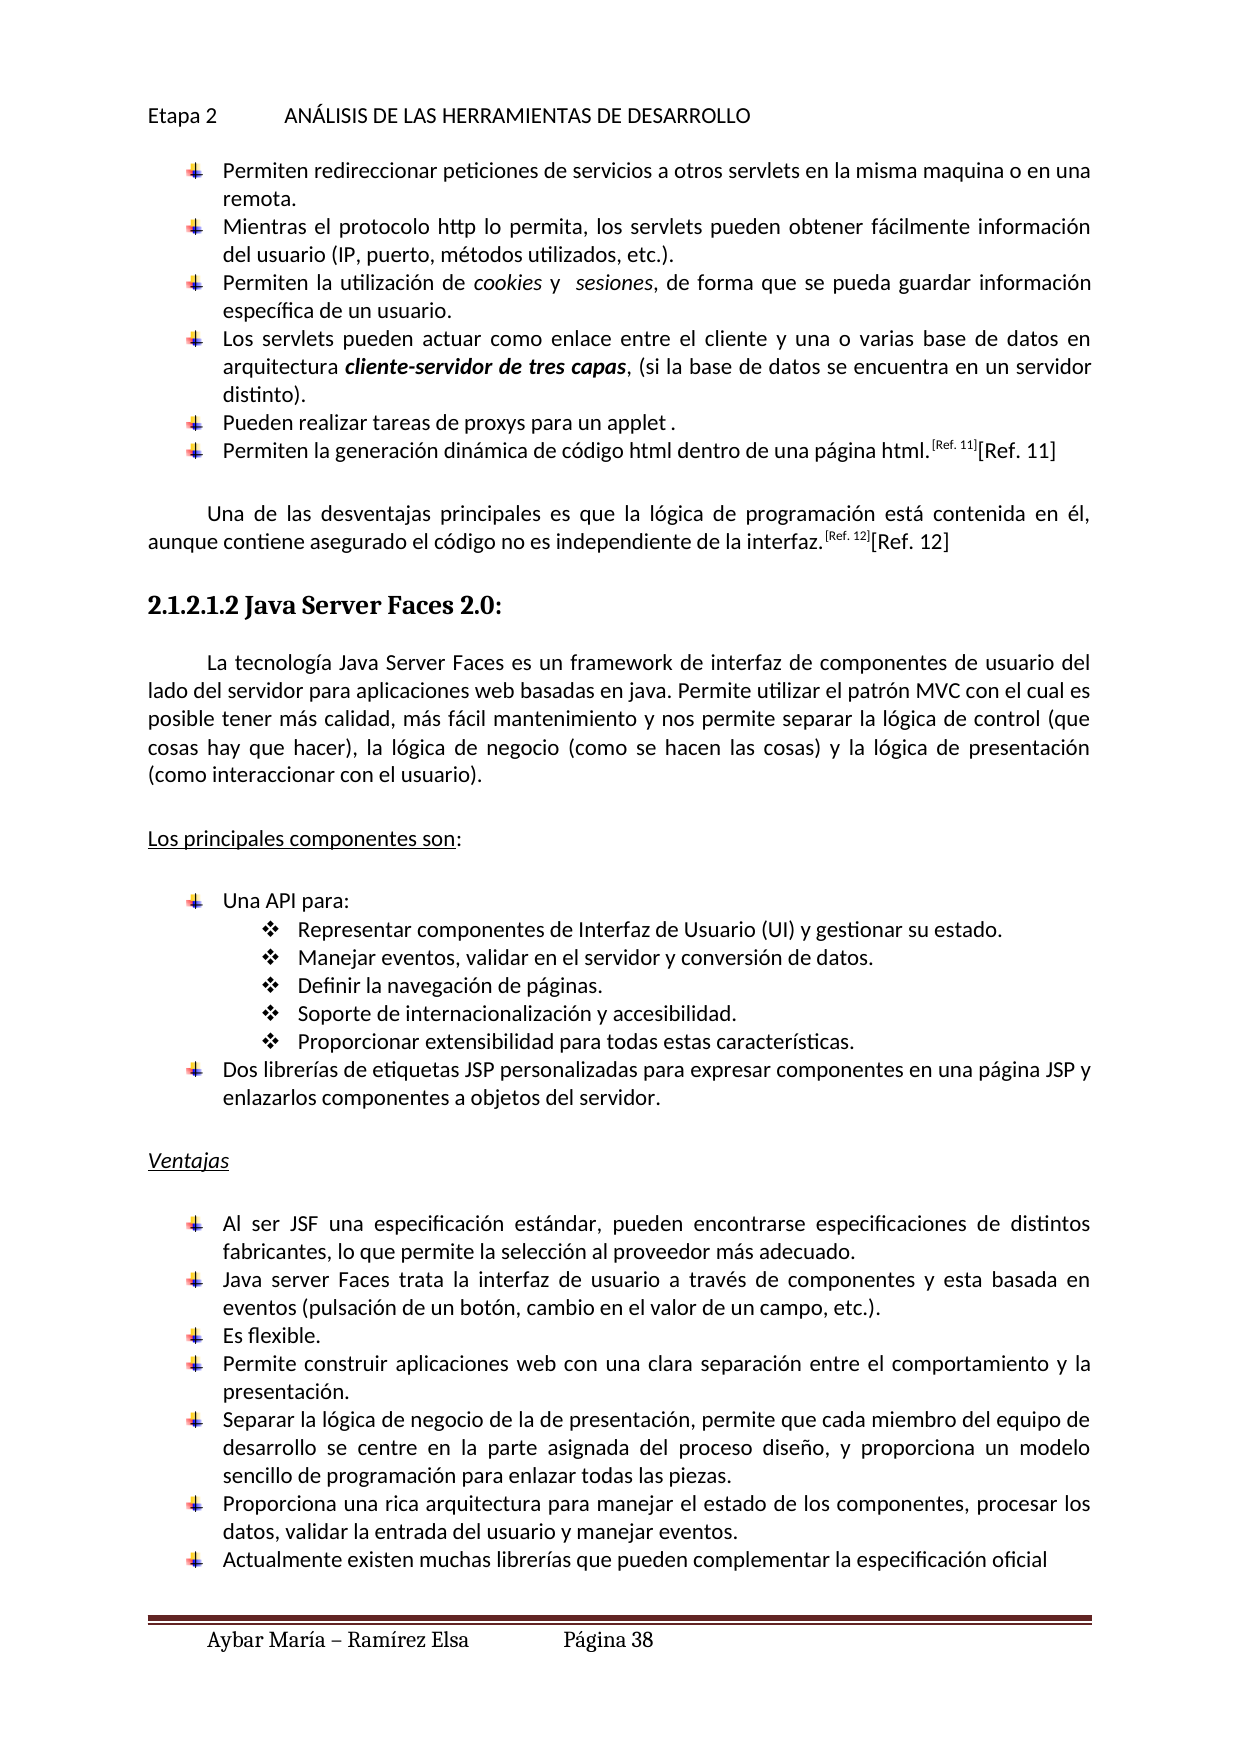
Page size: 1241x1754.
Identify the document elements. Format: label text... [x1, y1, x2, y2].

picture [186, 329, 203, 347]
list Representar componentes de Interfaz de Usuario (UI) y gestionar su estado. [260, 915, 1092, 943]
list Definir la navegación de páginas. [260, 971, 1092, 999]
picture [186, 217, 203, 235]
list Permite construir aplicaciones web con una clara separación entre el comportamiento y la presentación. [185, 1349, 1092, 1405]
list Permiten la utilización de cookies y sesiones, de forma que se pueda guardar información específica de un usuario. [185, 268, 1092, 324]
text La tecnología Java Server Faces es un framework de interfaz de componentes de usuario del lado del servidor para aplicaciones web basadas en java. Permite utilizar el patrón MVC con el cual es posible tener más calidad, más fácil mantenimiento y nos permite separar la lógica de control (que cosas hay que hacer), la lógica de negocio (como se hacen las cosas) y la lógica de presentación (como interaccionar con el usuario). [148, 648, 1092, 789]
picture [186, 1550, 203, 1568]
picture [186, 1326, 203, 1344]
text Una de las desventajas principales es que la lógica de programación está contenida en él, aunque contiene asegurado el código no es independiente de la interfaz.[Ref. 12] [148, 499, 1092, 555]
picture [186, 1410, 203, 1428]
list Permiten redireccionar peticiones de servicios a otros servlets en la misma maquina o en una remota. [185, 156, 1092, 212]
list Soporte de internacionalización y accesibilidad. [260, 999, 1092, 1027]
list Al ser JSF una especificación estándar, pueden encontrarse especificaciones de distintos fabricantes, lo que permite la selección al proveedor más adecuado. [185, 1209, 1092, 1265]
picture [186, 892, 203, 909]
text Los principales componentes son: [148, 824, 1092, 852]
picture [186, 161, 203, 179]
picture [186, 414, 203, 431]
list Proporcionar extensibilidad para todas estas características. [260, 1027, 1092, 1055]
list Los servlets pueden actuar como enlace entre el cliente y una o varias base de datos en arquitectura cliente-servidor de tres capas, (si la base de datos se encuentra en un servidor distinto). [185, 324, 1092, 408]
picture [186, 1270, 203, 1288]
list Es flexible. [185, 1321, 1092, 1349]
list Mientras el protocolo http lo permita, los servlets pueden obtener fácilmente información del usuario (IP, puerto, métodos utilizados, etc.). [185, 212, 1092, 268]
list Una API para: [185, 887, 1092, 915]
list Separar la lógica de negocio de la de presentación, permite que cada miembro del equipo de desarrollo se centre en la parte asignada del proceso diseño, y proporciona un modelo sencillo de programación para enlazar todas las piezas. [185, 1405, 1092, 1489]
list Pueden realizar tareas de proxys para un applet . [185, 408, 1092, 436]
picture [186, 1214, 203, 1232]
list Java server Faces trata la interfaz de usuario a través de componentes y esta basada en eventos (pulsación de un botón, cambio en el valor de un campo, etc.). [185, 1265, 1092, 1321]
text Ventajas [148, 1146, 1092, 1174]
picture [186, 1060, 203, 1077]
list Dos librerías de etiquetas JSP personalizadas para expresar componentes en una página JSP y enlazarlos componentes a objetos del servidor. [185, 1055, 1092, 1111]
list Actualmente existen muchas librerías que pueden complementar la especificación oficial [185, 1545, 1092, 1573]
picture [186, 441, 203, 459]
picture [186, 1354, 203, 1372]
picture [186, 1494, 203, 1512]
subtitle 2.1.2.1.2 Java Server Faces 2.0: [148, 590, 1092, 621]
list Manejar eventos, validar en el servidor y conversión de datos. [260, 943, 1092, 971]
list Permiten la generación dinámica de código html dentro de una página html.[Ref. 11] [185, 436, 1092, 464]
picture [186, 273, 203, 291]
list Proporciona una rica arquitectura para manejar el estado de los componentes, procesar los datos, validar la entrada del usuario y manejar eventos. [185, 1489, 1092, 1545]
